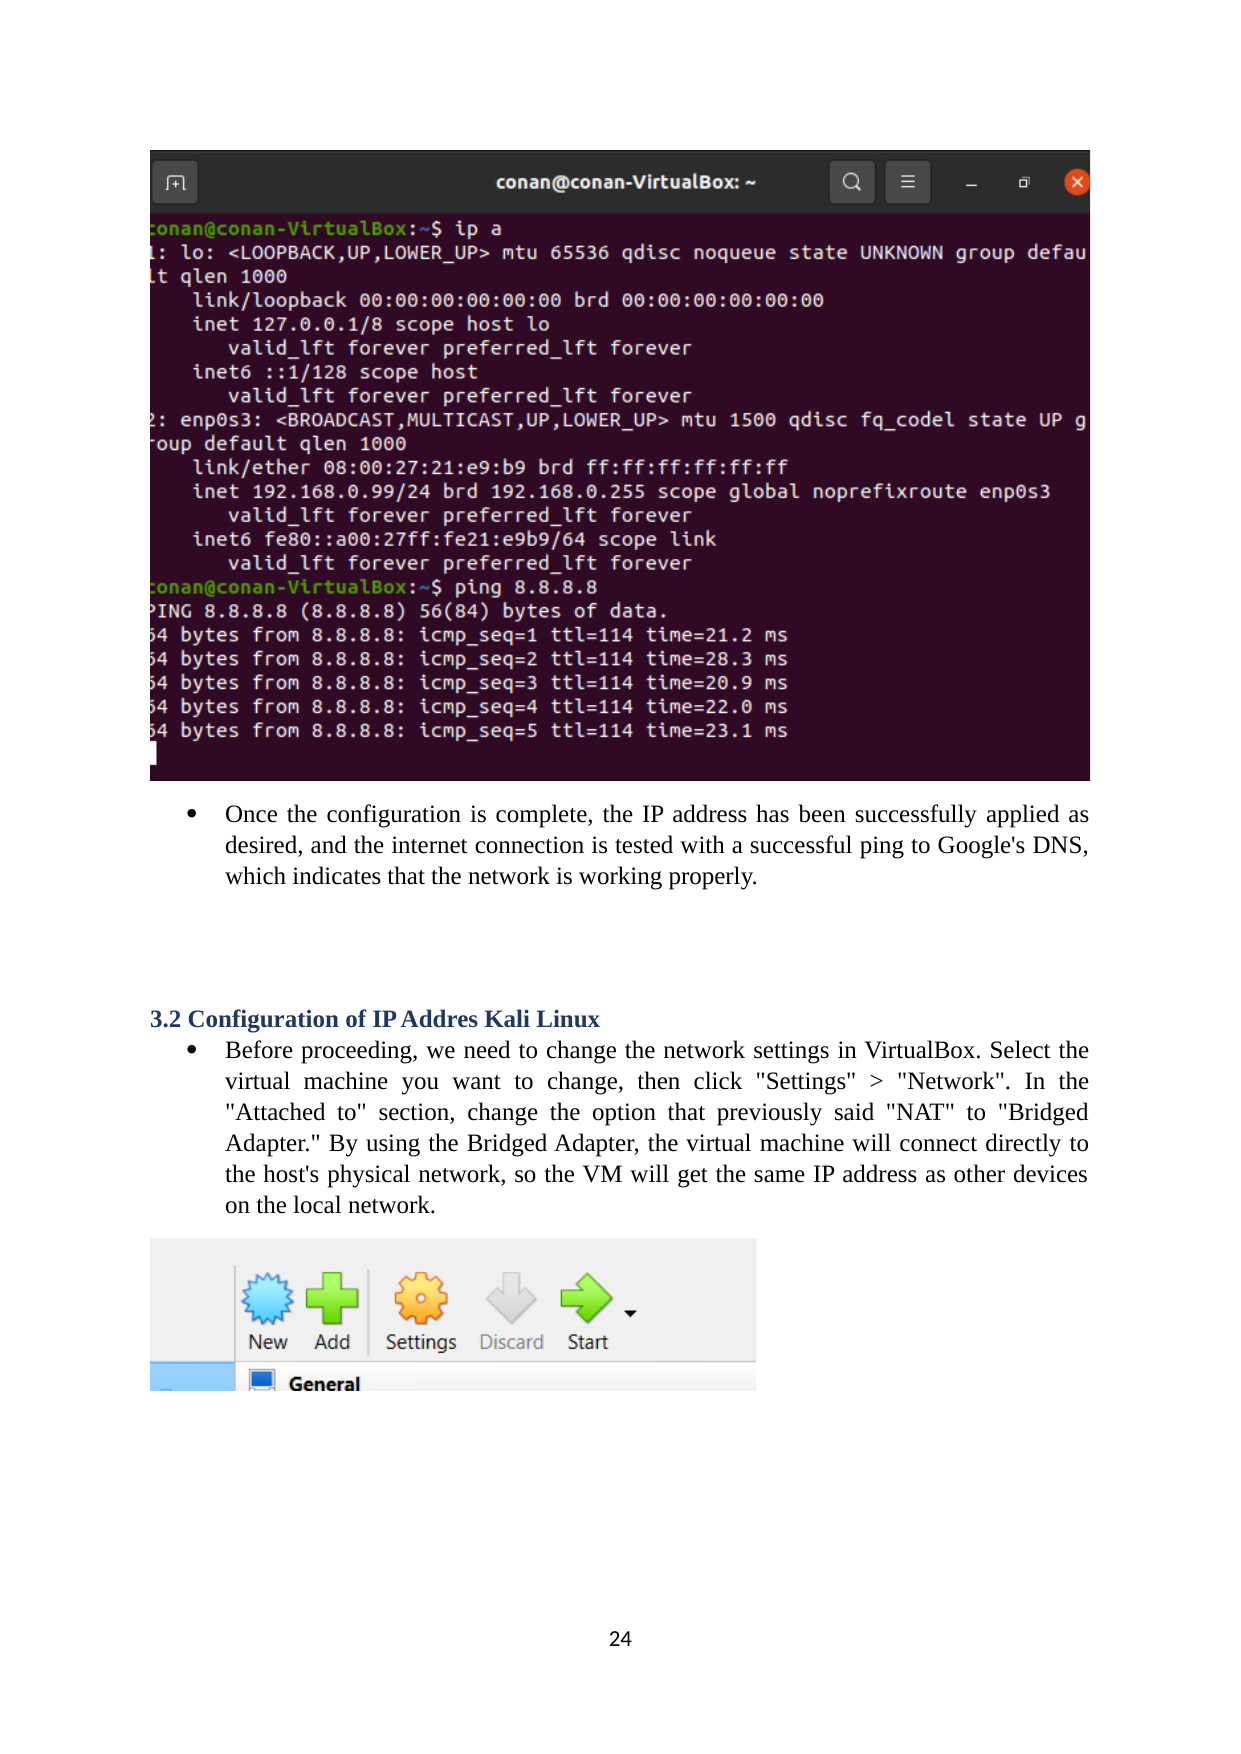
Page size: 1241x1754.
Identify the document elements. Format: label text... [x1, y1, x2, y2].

picture [150, 150, 1091, 781]
picture [150, 1238, 757, 1391]
text 3.2 Configuration of IP Addres Kali Linux [150, 1004, 1090, 1033]
list Once the configuration is complete, the IP address has been successfully applied as desired, and the internet connection is tested with a successful ping to Google's DNS, which indicates that the network is working properly. [187, 799, 1090, 890]
list Before proceeding, we need to change the network settings in VirtualBox. Select the virtual machine you want to change, then click "Settings" > "Network". In the "Attached to" section, change the option that previously said "NAT" to "Bridged Adapter." By using the Bridged Adapter, the virtual machine will connect directly to the host's physical network, so the VM will get the same IP address as other devices on the local network. [187, 1035, 1090, 1219]
